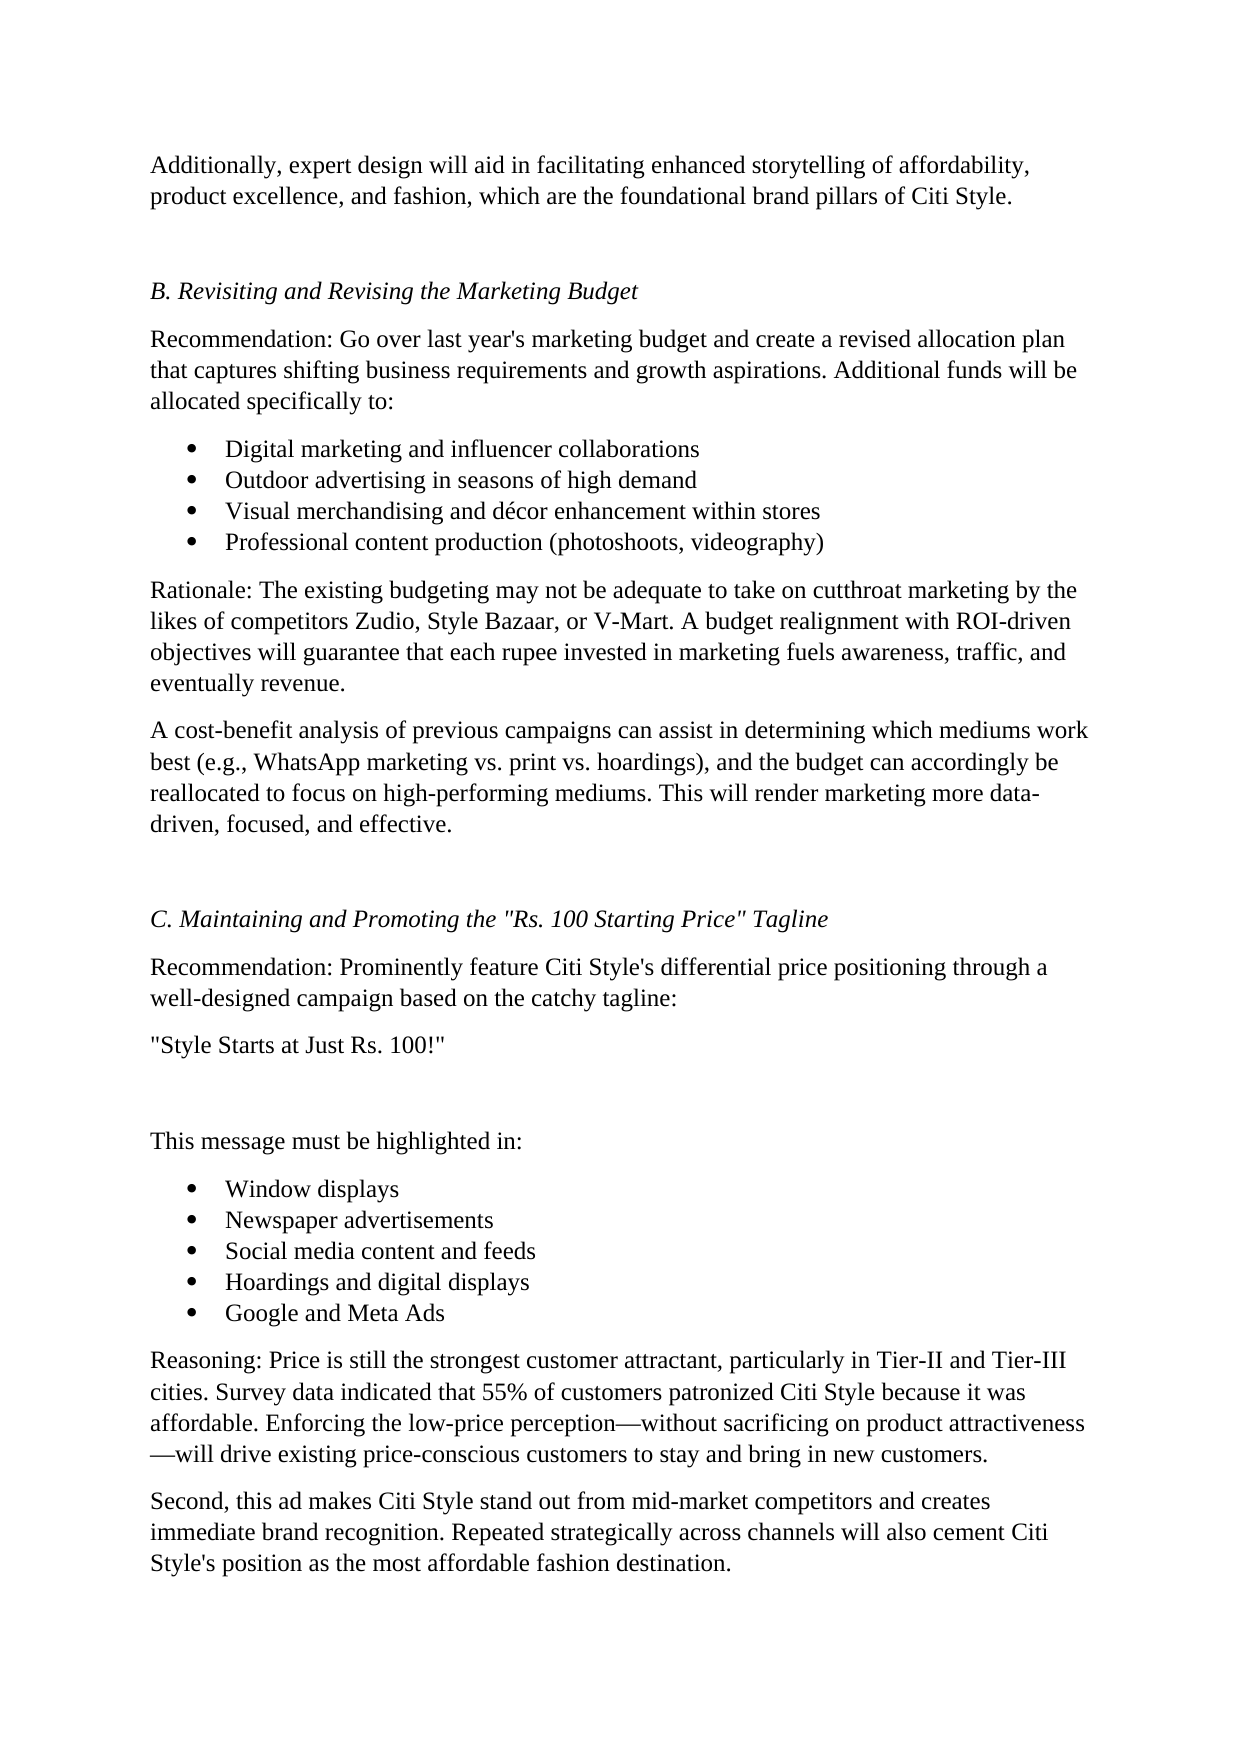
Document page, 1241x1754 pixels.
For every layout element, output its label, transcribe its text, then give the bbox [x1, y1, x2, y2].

text Rationale: The existing budgeting may not be adequate to take on cutthroat marketing by the likes of competitors Zudio, Style Bazaar, or V-Mart. A budget realignment with ROI-driven objectives will guarantee that each rupee invested in marketing fuels awareness, traffic, and eventually revenue. [150, 575, 1090, 697]
text Recommendation: Go over last year's marketing budget and create a revised allocation plan that captures shifting business requirements and growth aspirations. Additional funds will be allocated specifically to: [150, 324, 1090, 415]
text Reasoning: Price is still the strongest customer attractant, particularly in Tier-II and Tier-III cities. Survey data indicated that 55% of customers patronized Citi Style because it was affordable. Enforcing the low-price perception—without sacrificing on product attractiveness—will drive existing price-conscious customers to stay and bring in new customers. [150, 1346, 1090, 1467]
list Outdoor advertising in seasons of high demand [187, 465, 1090, 494]
text This message must be highlighted in: [150, 1126, 1090, 1155]
text B. Revisiting and Revising the Marketing Budget [150, 276, 1090, 305]
text Recommendation: Prominently feature Citi Style's differential price positioning through a well-designed campaign based on the catchy tagline: [150, 952, 1090, 1012]
list Visual merchandising and décor enhancement within stores [187, 496, 1090, 525]
list Google and Meta Ads [187, 1298, 1090, 1327]
text C. Maintaining and Promoting the "Rs. 100 Starting Price" Tagline [150, 904, 1090, 933]
list Digital marketing and influencer collaborations [187, 434, 1090, 463]
text A cost-benefit analysis of previous campaigns can assist in determining which mediums work best (e.g., WhatsApp marketing vs. print vs. hoardings), and the budget can accordingly be reallocated to focus on high-performing mediums. This will render marketing more data-driven, focused, and effective. [150, 716, 1090, 837]
list Professional content production (photoshoots, videography) [187, 527, 1090, 556]
text Second, this ad makes Citi Style stand out from mid-market competitors and creates immediate brand recognition. Repeated strategically across channels will also cement Citi Style's position as the most affordable fashion destination. [150, 1486, 1090, 1577]
list Window displays [187, 1174, 1090, 1202]
list Social media content and feeds [187, 1236, 1090, 1264]
list Newspaper advertisements [187, 1205, 1090, 1233]
list Hoardings and digital displays [187, 1267, 1090, 1296]
text Additionally, expert design will aid in facilitating enhanced storytelling of affordability, product excellence, and fashion, which are the foundational brand pillars of Citi Style. [150, 150, 1090, 210]
text "Style Starts at Just Rs. 100!" [150, 1031, 1090, 1059]
